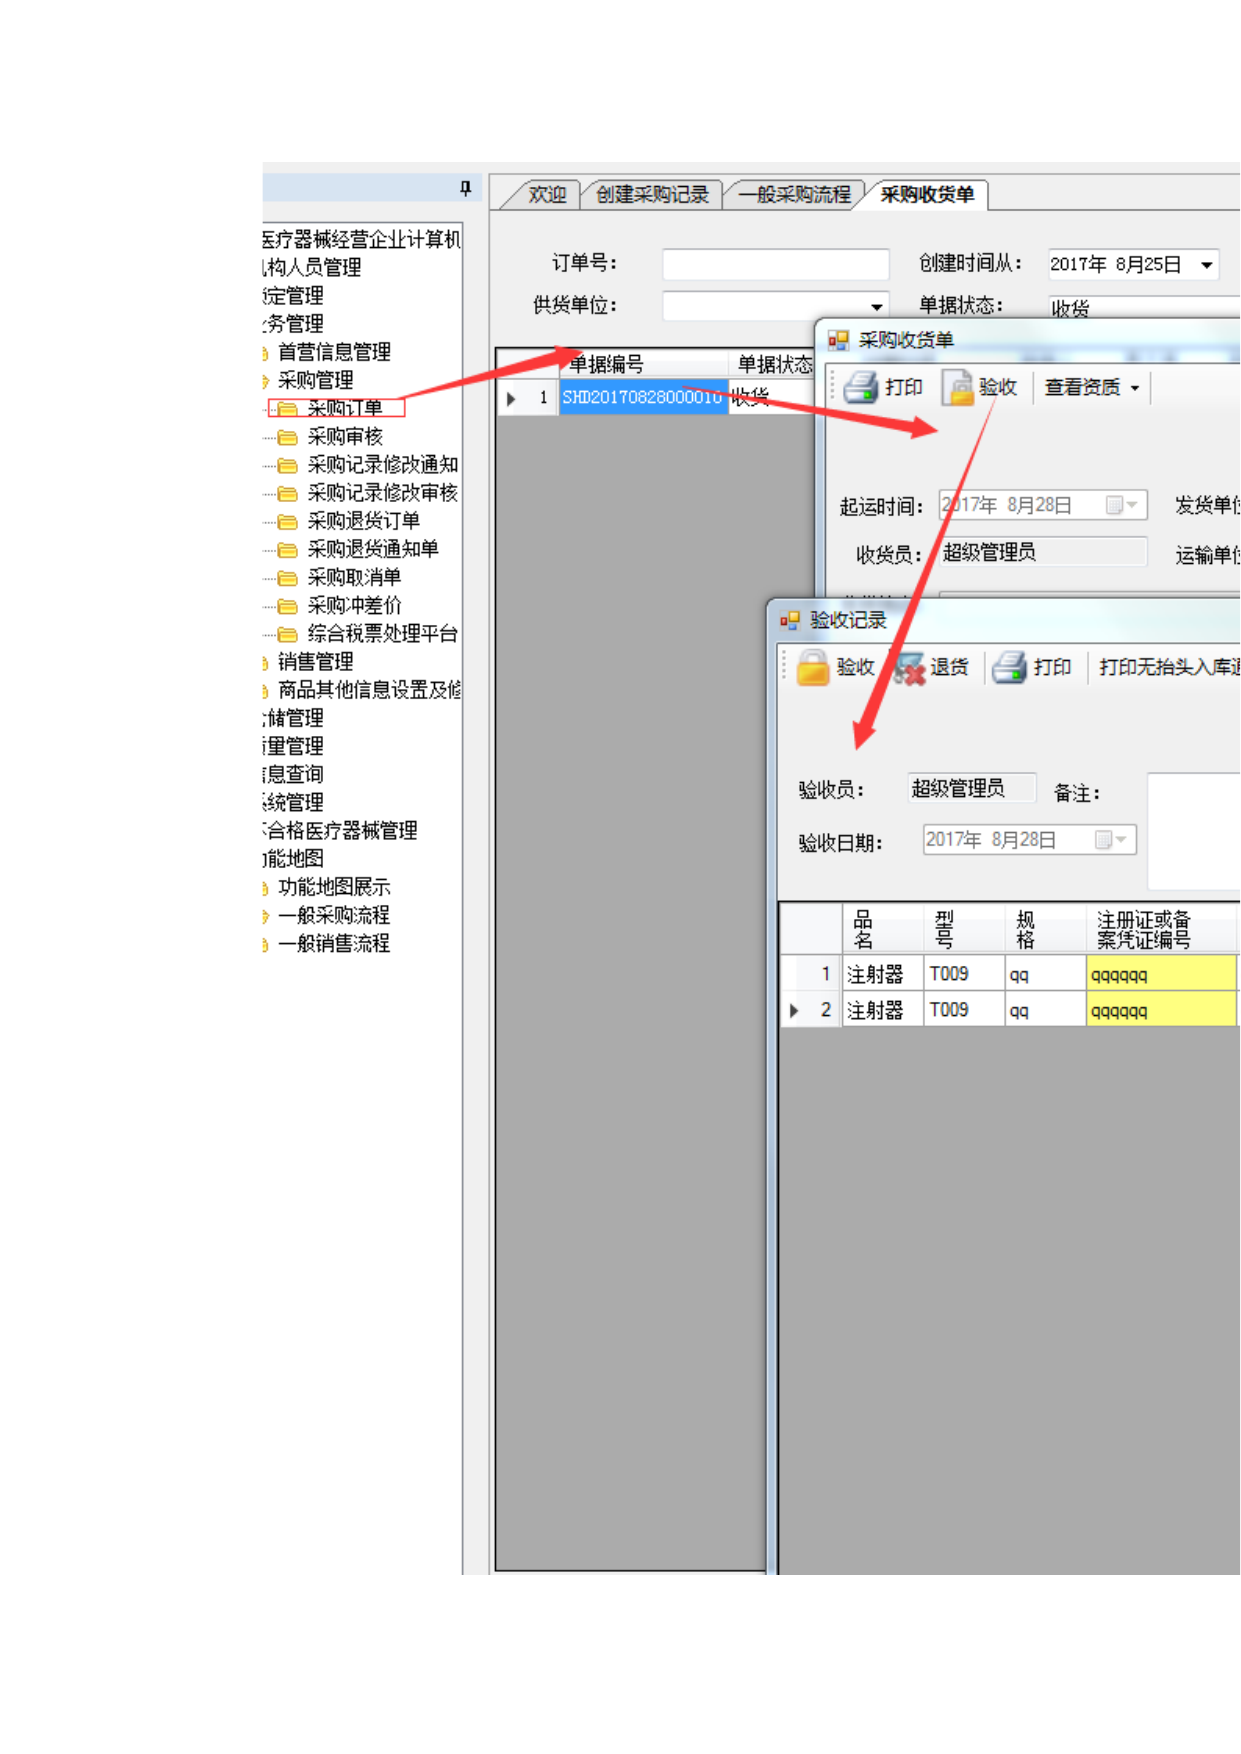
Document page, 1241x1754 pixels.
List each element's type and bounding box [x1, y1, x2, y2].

picture [262, 162, 1241, 1575]
